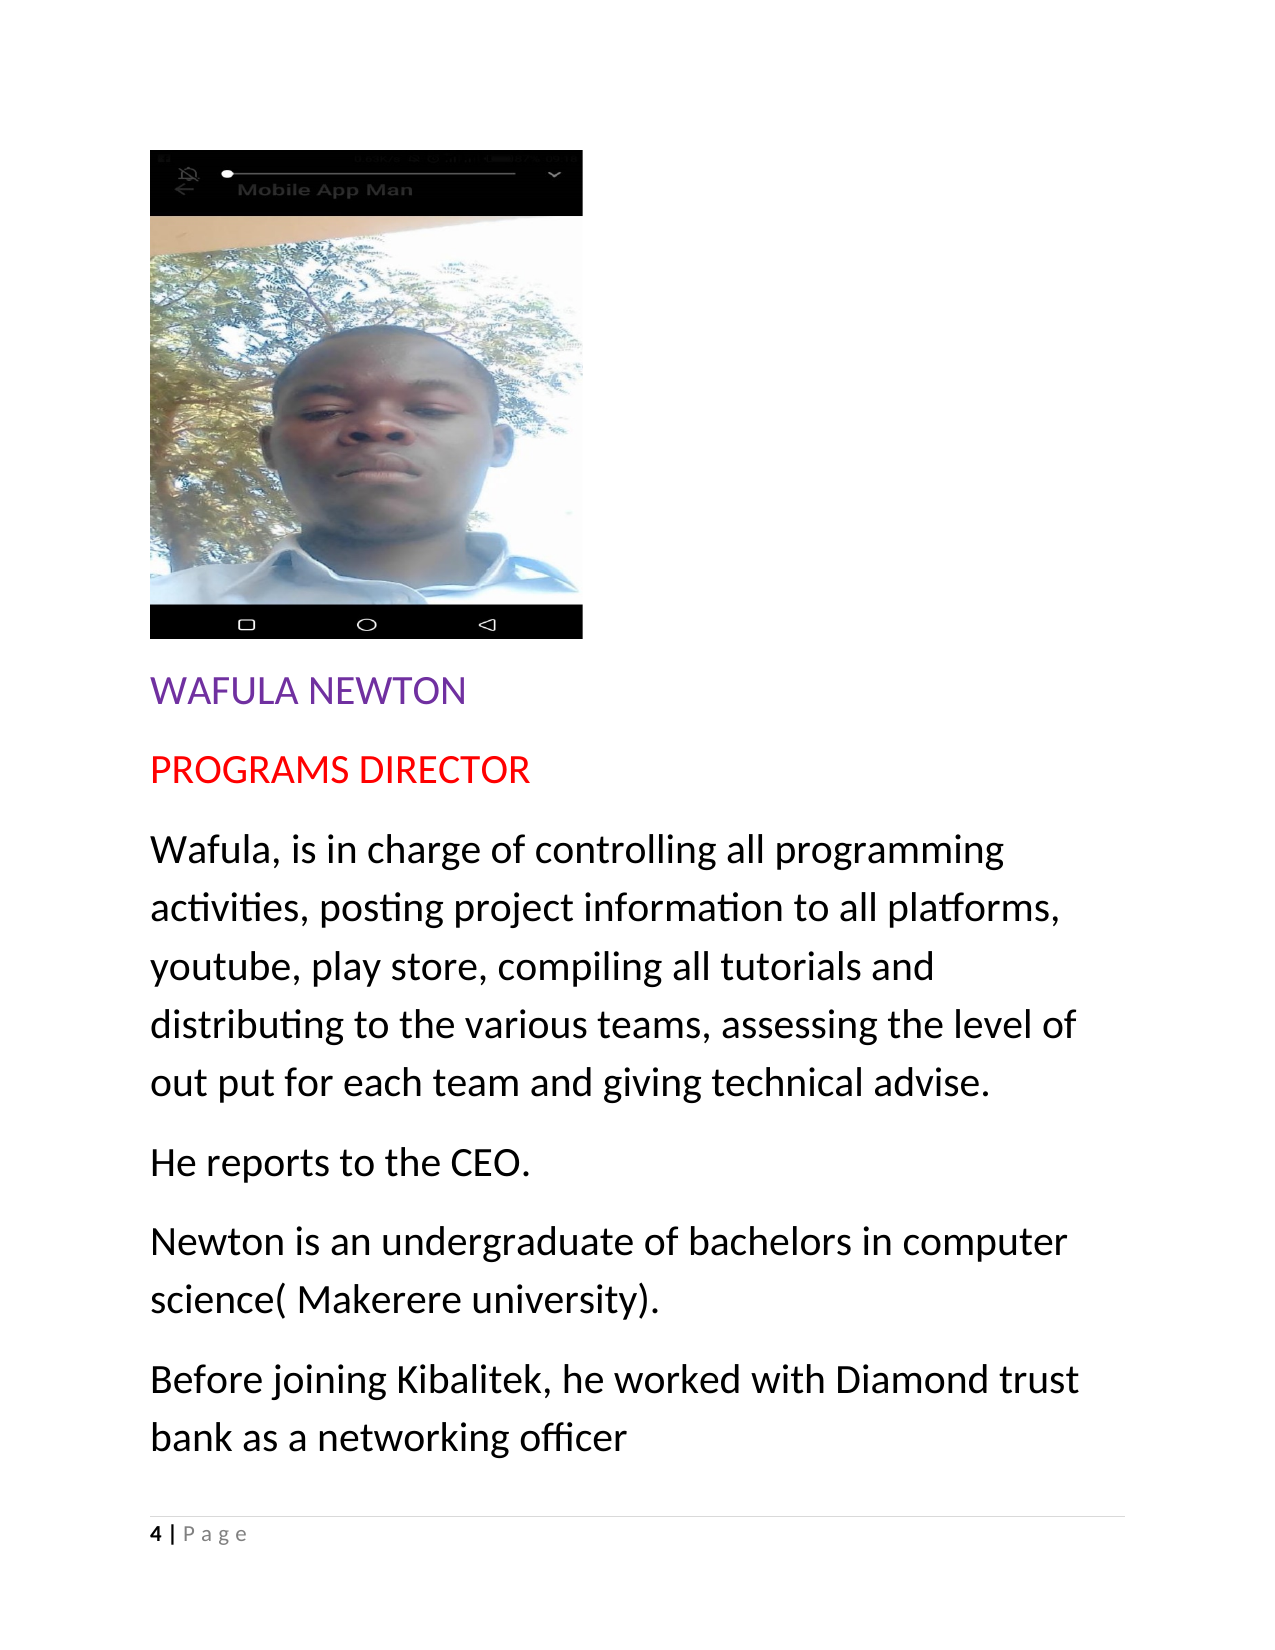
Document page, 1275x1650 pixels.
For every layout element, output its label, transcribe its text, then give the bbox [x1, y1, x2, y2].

text PROGRAMS DIRECTOR [150, 743, 1125, 794]
picture [150, 150, 583, 639]
text Newton is an undergraduate of bachelors in computer science( Makerere university). [150, 1215, 1125, 1324]
text Before joining Kibalitek, he worked with Diamond trust bank as a networking officer [150, 1353, 1125, 1462]
text Wafula, is in charge of controlling all programming activities, posting project information to all platforms, youtube, play store, compiling all tutorials and distributing to the various teams, assessing the level of out put for each team and giving technical advise. [150, 823, 1125, 1107]
text He reports to the CEO. [150, 1136, 1125, 1186]
text WAFULA NEWTON [150, 664, 1125, 715]
